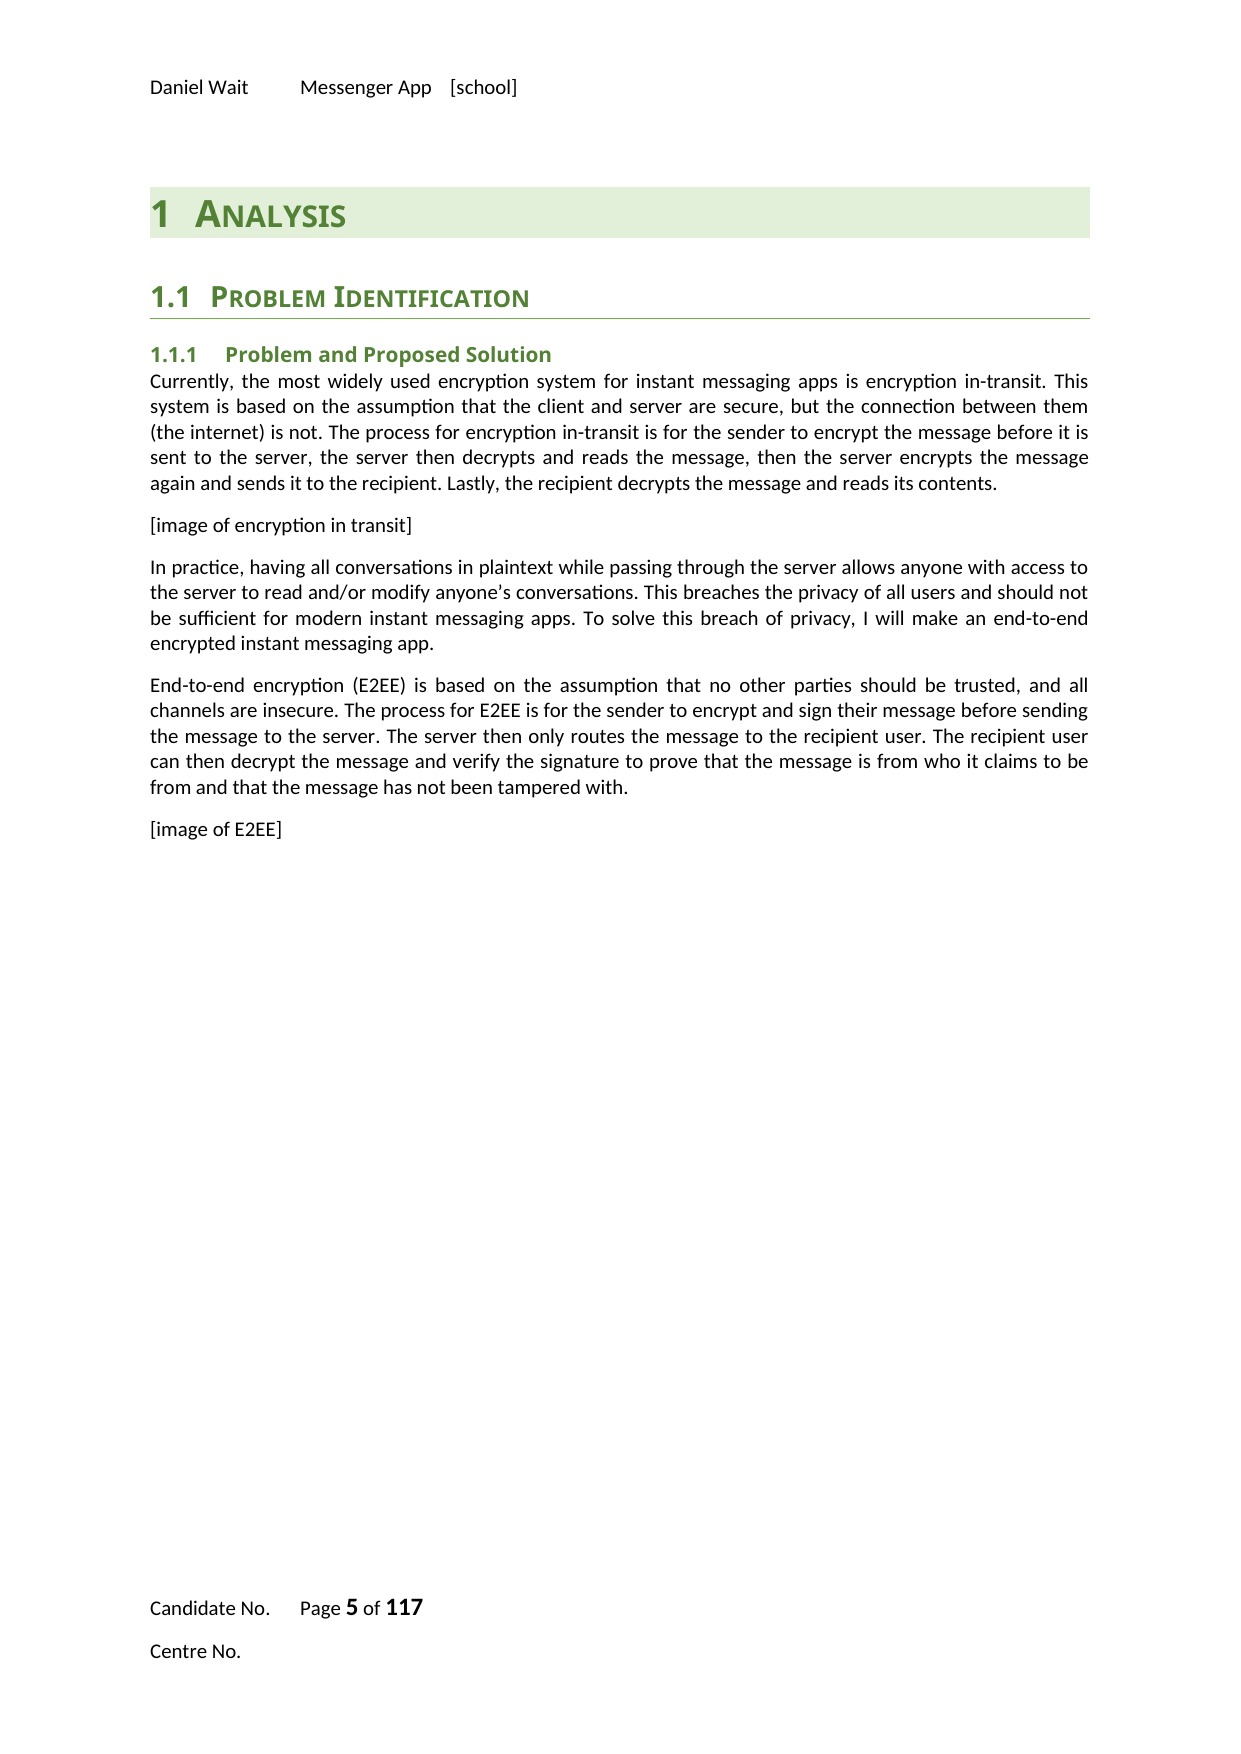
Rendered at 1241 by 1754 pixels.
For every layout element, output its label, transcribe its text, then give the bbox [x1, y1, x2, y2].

subtitle Analysis [150, 187, 1090, 238]
text [image of encryption in transit] [150, 512, 1090, 537]
text Currently, the most widely used encryption system for instant messaging apps is encryption in-transit. This system is based on the assumption that the client and server are secure, but the connection between them (the internet) is not. The process for encryption in-transit is for the sender to encrypt the message before it is sent to the server, the server then decrypts and reads the message, then the server encrypts the message again and sends it to the recipient. Lastly, the recipient decrypts the message and reads its contents. [150, 368, 1090, 495]
text In practice, having all conversations in plaintext while passing through the server allows anyone with access to the server to read and/or modify anyone’s conversations. This breaches the privacy of all users and should not be sufficient for modern instant messaging apps. To solve this breach of privacy, I will make an end-to-end encrypted instant messaging app. [150, 554, 1090, 656]
text End-to-end encryption (E2EE) is based on the assumption that no other parties should be trusted, and all channels are insecure. The process for E2EE is for the sender to encrypt and sign their message before sending the message to the server. The server then only routes the message to the recipient user. The recipient user can then decrypt the message and verify the signature to prove that the message is from who it claims to be from and that the message has not been tampered with. [150, 672, 1090, 799]
text [image of E2EE] [150, 816, 1090, 841]
subtitle Problem and Proposed Solution [150, 340, 1090, 368]
subtitle Problem Identification [150, 276, 1090, 318]
